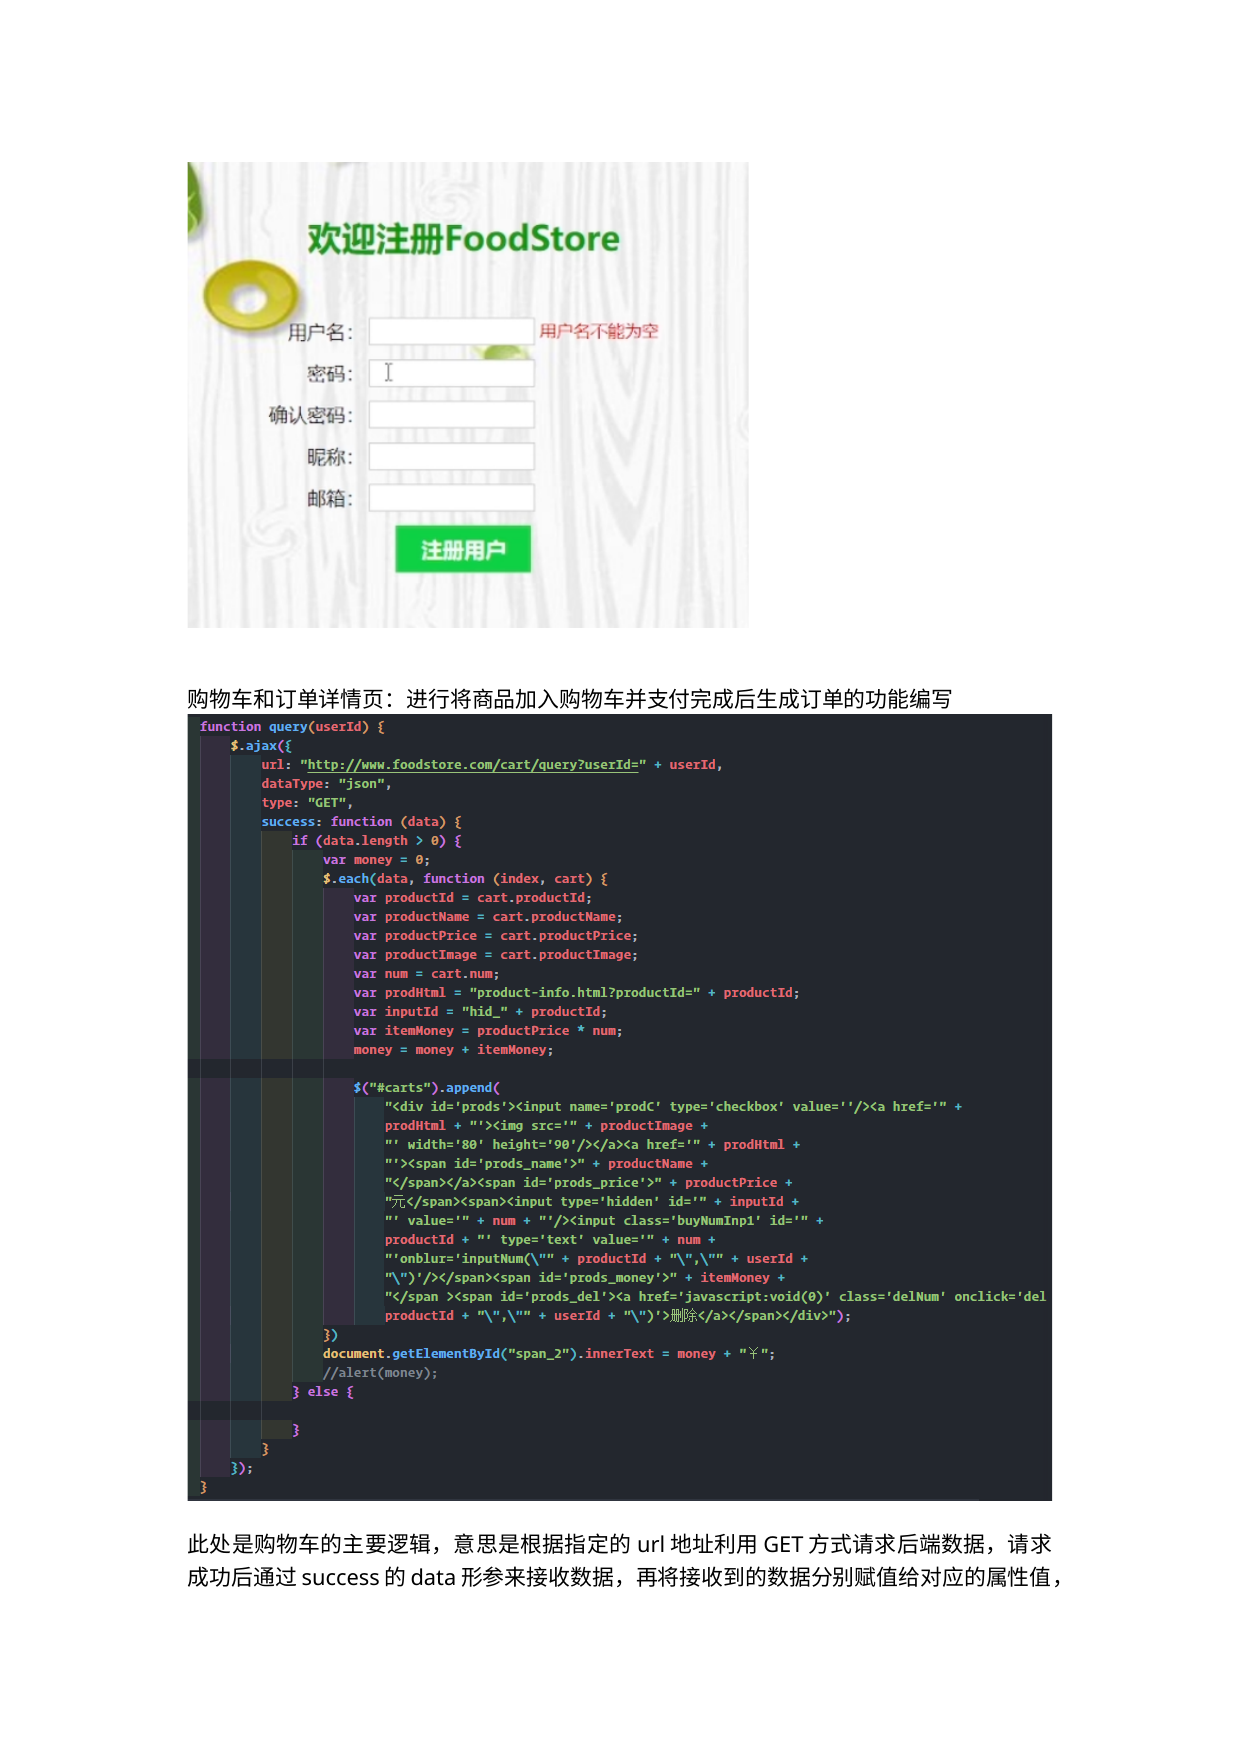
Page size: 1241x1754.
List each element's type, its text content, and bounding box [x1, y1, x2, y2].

picture [187, 714, 1053, 1501]
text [187, 1527, 1053, 1592]
picture [187, 162, 749, 628]
text 购物车和订单详情页：进行将商品加入购物车并支付完成后生成订单的功能编写 [187, 682, 1053, 714]
